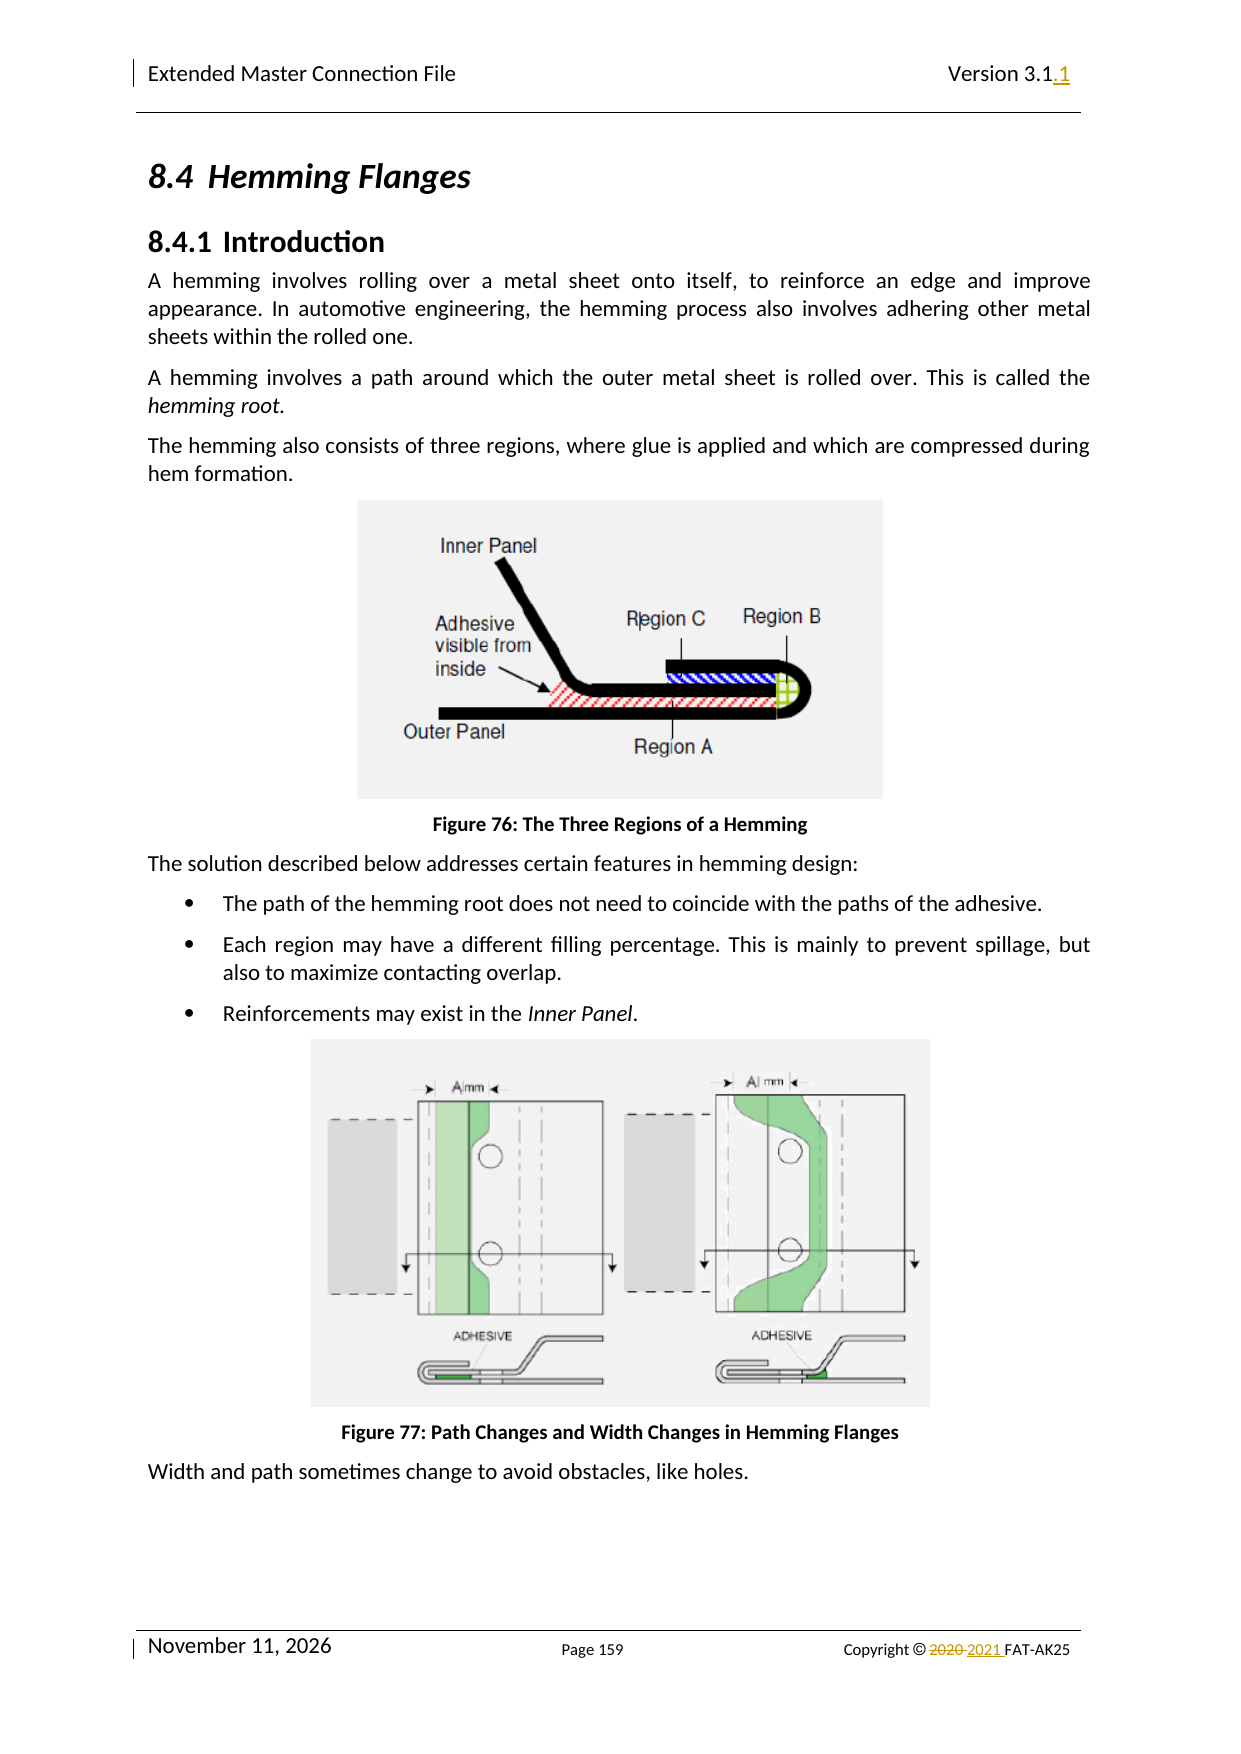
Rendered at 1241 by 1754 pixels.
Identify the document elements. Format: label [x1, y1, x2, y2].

picture [357, 500, 884, 799]
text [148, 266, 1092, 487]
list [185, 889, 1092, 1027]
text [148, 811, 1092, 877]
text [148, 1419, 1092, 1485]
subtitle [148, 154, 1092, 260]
picture [310, 1039, 931, 1407]
